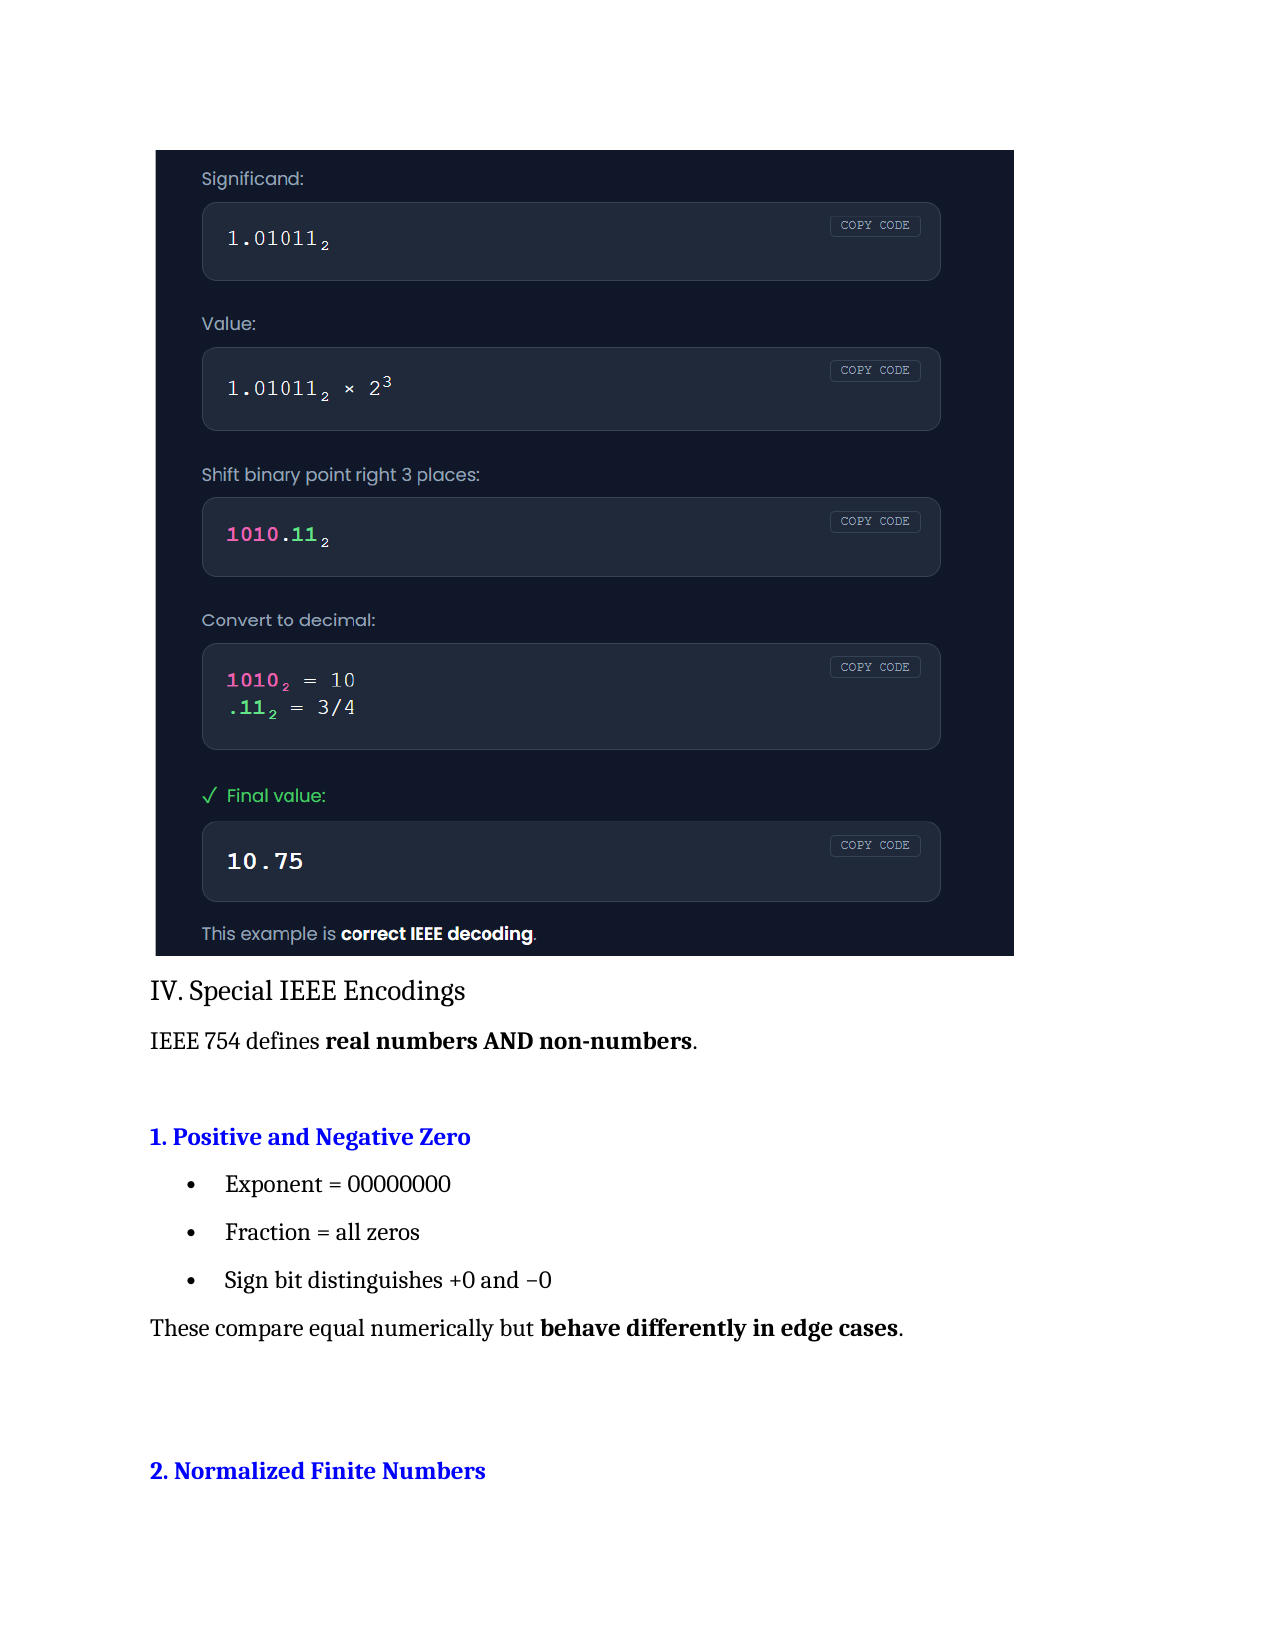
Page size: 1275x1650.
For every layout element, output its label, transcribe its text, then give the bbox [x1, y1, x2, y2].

text 2. Normalized Finite Numbers [150, 1457, 1125, 1485]
list Sign bit distinguishes +0 and −0 [187, 1266, 1125, 1294]
text IV. Special IEEE Encodings [150, 974, 1125, 1008]
list Fraction = all zeros [187, 1218, 1125, 1247]
text IEEE 754 defines real numbers AND non-numbers. [150, 1027, 1125, 1056]
list Exponent = 00000000 [187, 1170, 1125, 1199]
picture [155, 150, 1014, 956]
text 1. Positive and Negative Zero [150, 1123, 1125, 1151]
text These compare equal numerically but behave differently in edge cases. [150, 1313, 1125, 1342]
